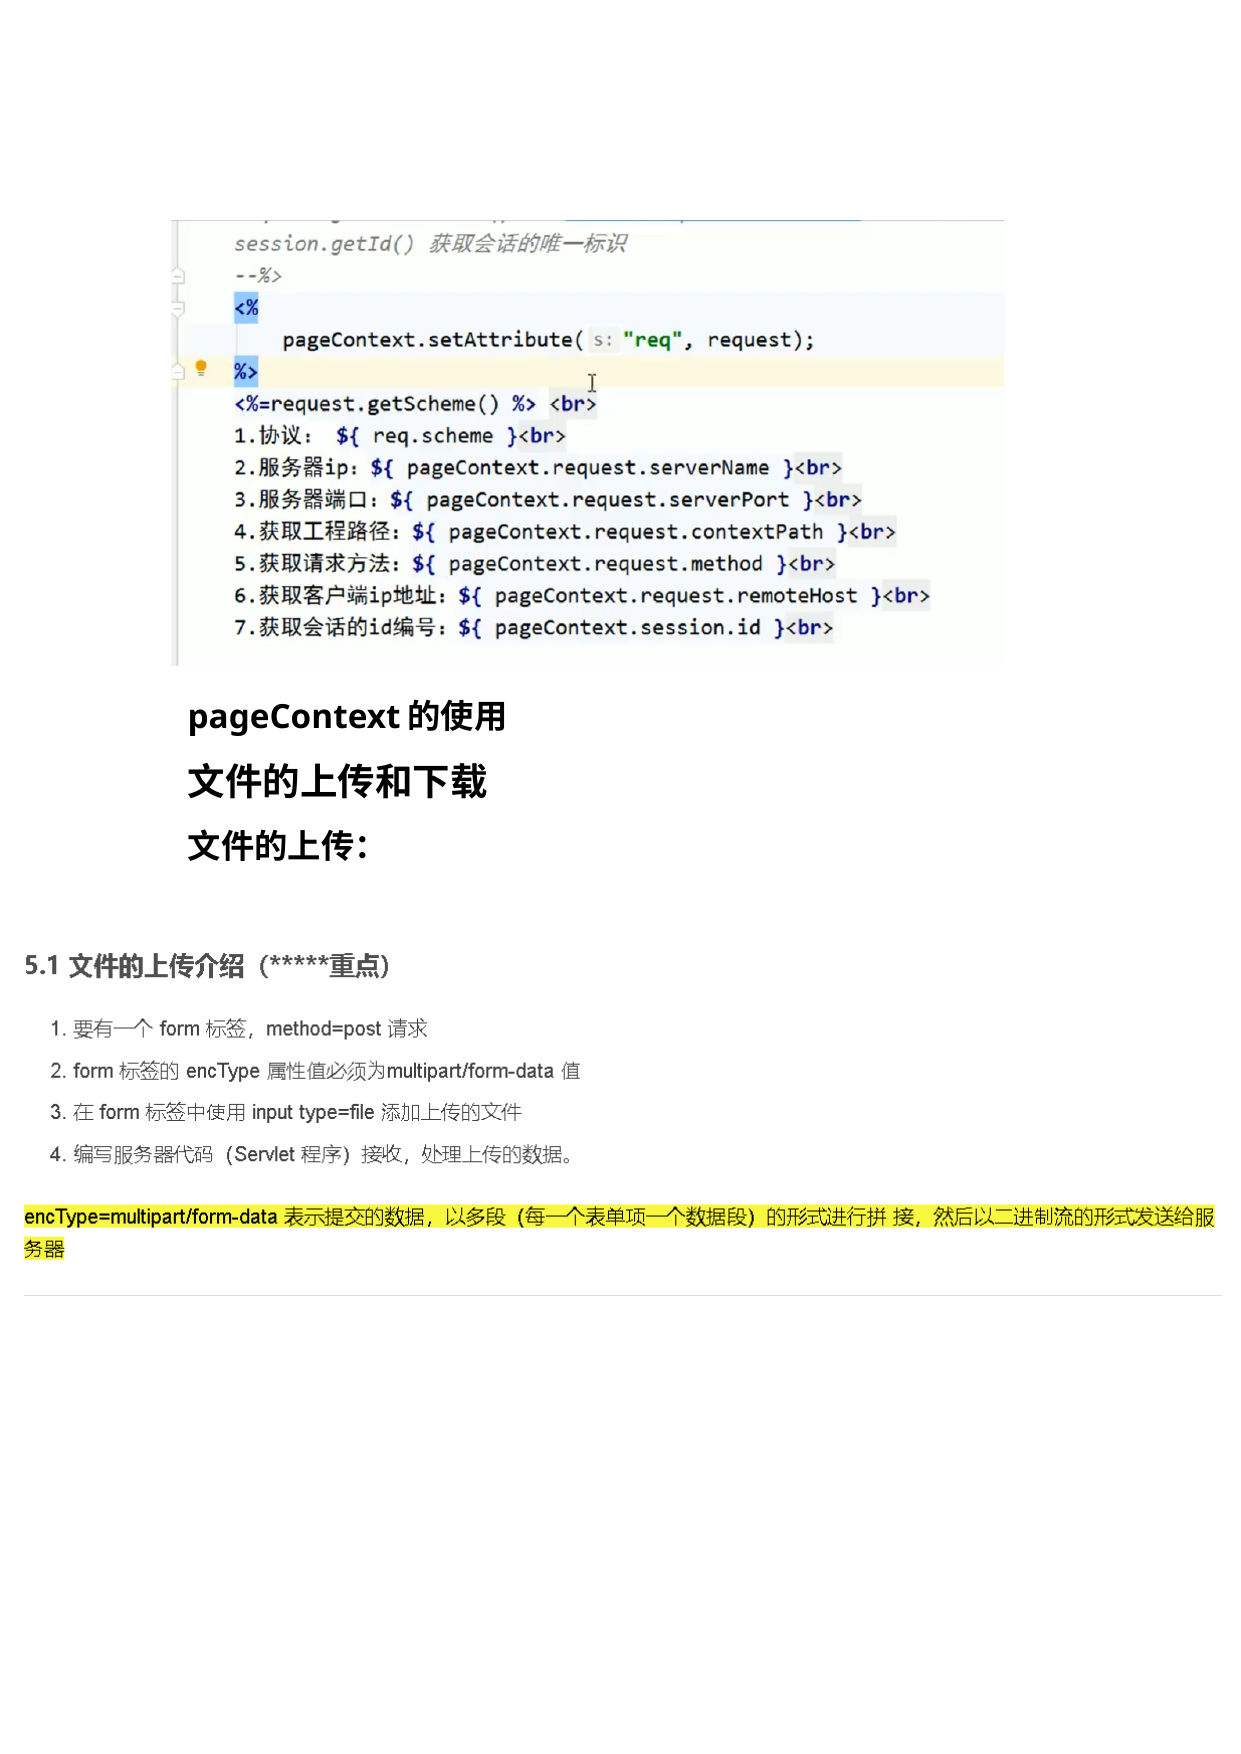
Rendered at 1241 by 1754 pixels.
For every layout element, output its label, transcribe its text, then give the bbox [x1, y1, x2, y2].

picture [1, 943, 1241, 1298]
text 文件的上传和下载 [187, 747, 1053, 812]
picture [171, 220, 1005, 666]
text 文件的上传： [187, 812, 1053, 877]
